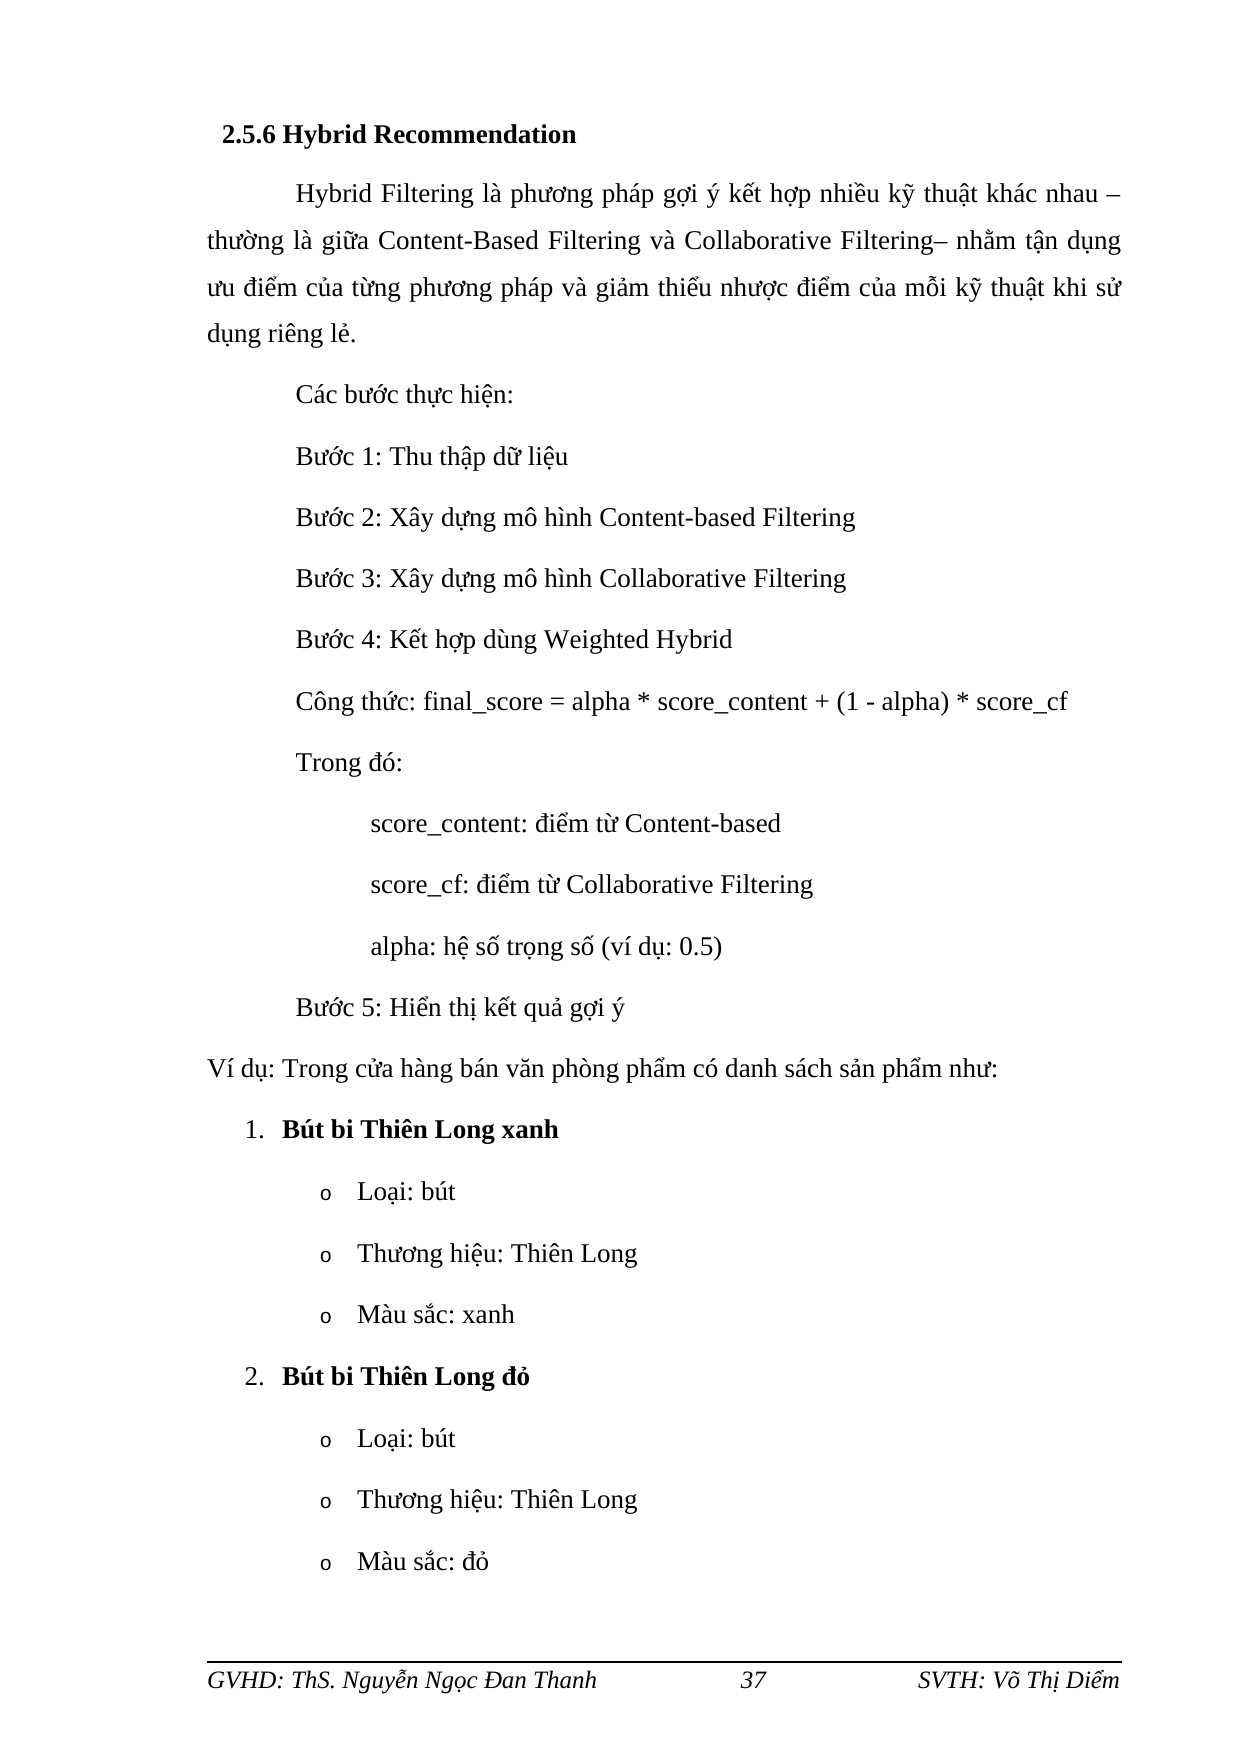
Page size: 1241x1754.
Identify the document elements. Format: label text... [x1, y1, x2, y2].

text Bước 4: Kết hợp dùng Weighted Hybrid [207, 623, 1122, 655]
text Ví dụ: Trong cửa hàng bán văn phòng phẩm có danh sách sản phẩm như: [207, 1052, 1122, 1083]
text score_content: điểm từ Content-based [282, 807, 1122, 838]
subtitle Hybrid Recommendation [222, 118, 1122, 149]
text Bước 5: Hiển thị kết quả gợi ý [207, 991, 1122, 1022]
text alpha: hệ số trọng số (ví dụ: 0.5) [282, 930, 1122, 961]
text Trong đó: [207, 746, 1122, 777]
list Bút bi Thiên Long xanh [244, 1113, 1122, 1145]
text Bước 1: Thu thập dữ liệu [207, 440, 1122, 471]
text Bước 3: Xây dựng mô hình Collaborative Filtering [207, 562, 1122, 593]
list Loại: bút [319, 1422, 1122, 1453]
list Bút bi Thiên Long đỏ [244, 1360, 1122, 1392]
list Thương hiệu: Thiên Long [319, 1237, 1122, 1268]
text Các bước thực hiện: [207, 378, 1122, 410]
list Màu sắc: đỏ [319, 1545, 1122, 1577]
list Thương hiệu: Thiên Long [319, 1483, 1122, 1515]
list Màu sắc: xanh [319, 1298, 1122, 1330]
text Bước 2: Xây dựng mô hình Content-based Filtering [207, 501, 1122, 532]
text Hybrid Filtering là phương pháp gợi ý kết hợp nhiều kỹ thuật khác nhau – thường là giữa Content-Based Filtering và Collaborative Filtering– nhằm tận dụng ưu điểm của từng phương pháp và giảm thiểu nhược điểm của mỗi kỹ thuật khi sử dụng riêng lẻ. [207, 177, 1122, 348]
list Loại: bút [319, 1175, 1122, 1206]
text Công thức: final_score = alpha * score_content + (1 - alpha) * score_cf [207, 685, 1122, 716]
text score_cf: điểm từ Collaborative Filtering [282, 868, 1122, 900]
